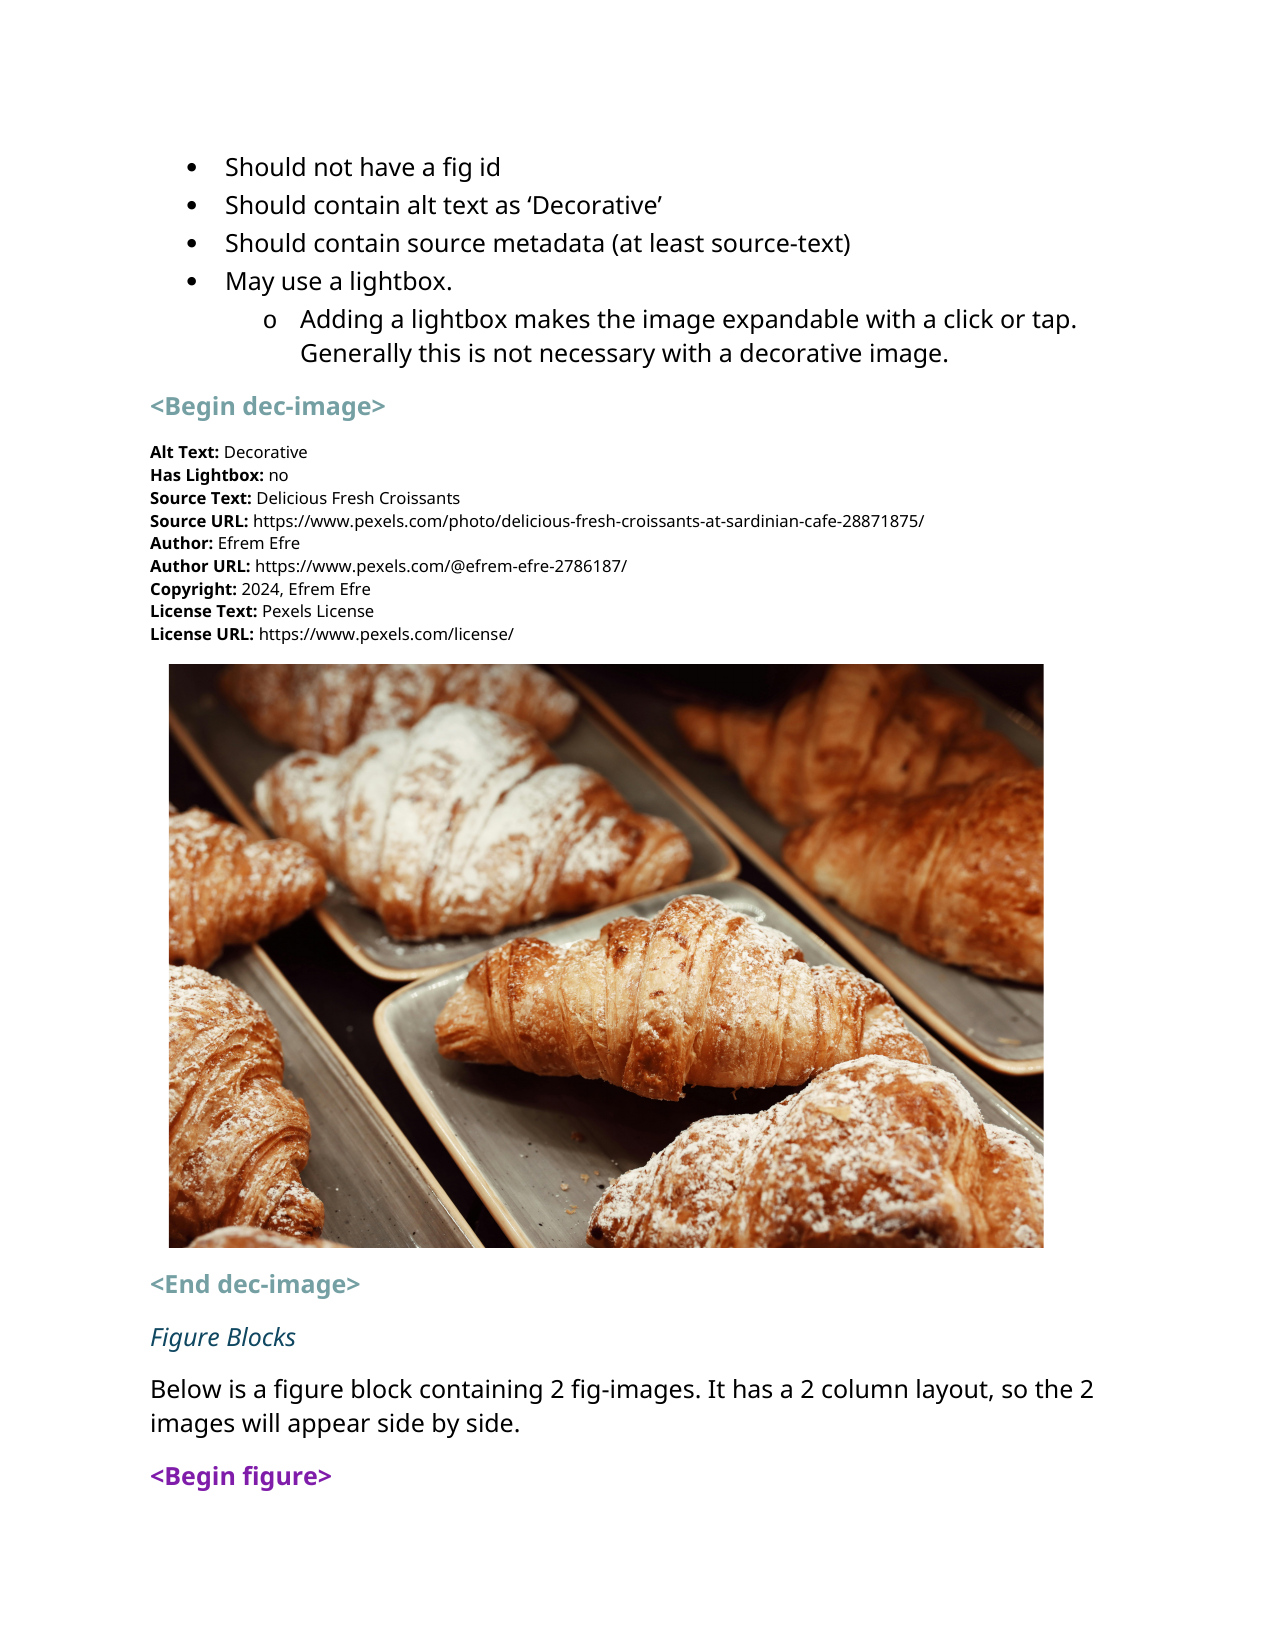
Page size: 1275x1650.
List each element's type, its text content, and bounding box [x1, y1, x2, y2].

list May use a lightbox. [187, 263, 1125, 297]
picture [168, 664, 1044, 1248]
text Alt Text: Decorative Has Lightbox: no Source Text: Delicious Fresh Croissants Source URL: https://www.pexels.com/photo/delicious-fresh-croissants-at-sardinian-cafe-28871875/ Author: Efrem Efre Author URL: https://www.pexels.com/@efrem-efre-2786187/ Copyright: 2024, Efrem Efre License Text: Pexels License License URL: https://www.pexels.com/license/ [150, 441, 1125, 646]
text <Begin dec-image> [150, 388, 1125, 422]
text Below is a figure block containing 2 fig-images. It has a 2 column layout, so the 2 images will appear side by side. [150, 1372, 1125, 1440]
list Adding a lightbox makes the image expandable with a click or tap. Generally this is not necessary with a decorative image. [262, 301, 1125, 369]
text <Begin figure> [150, 1459, 1125, 1493]
list Should not have a fig id [187, 150, 1125, 184]
text <End dec-image> [150, 1266, 1125, 1300]
subtitle Figure Blocks [150, 1319, 1125, 1353]
list Should contain alt text as ‘Decorative’ [187, 188, 1125, 222]
list Should contain source metadata (at least source-text) [187, 226, 1125, 260]
